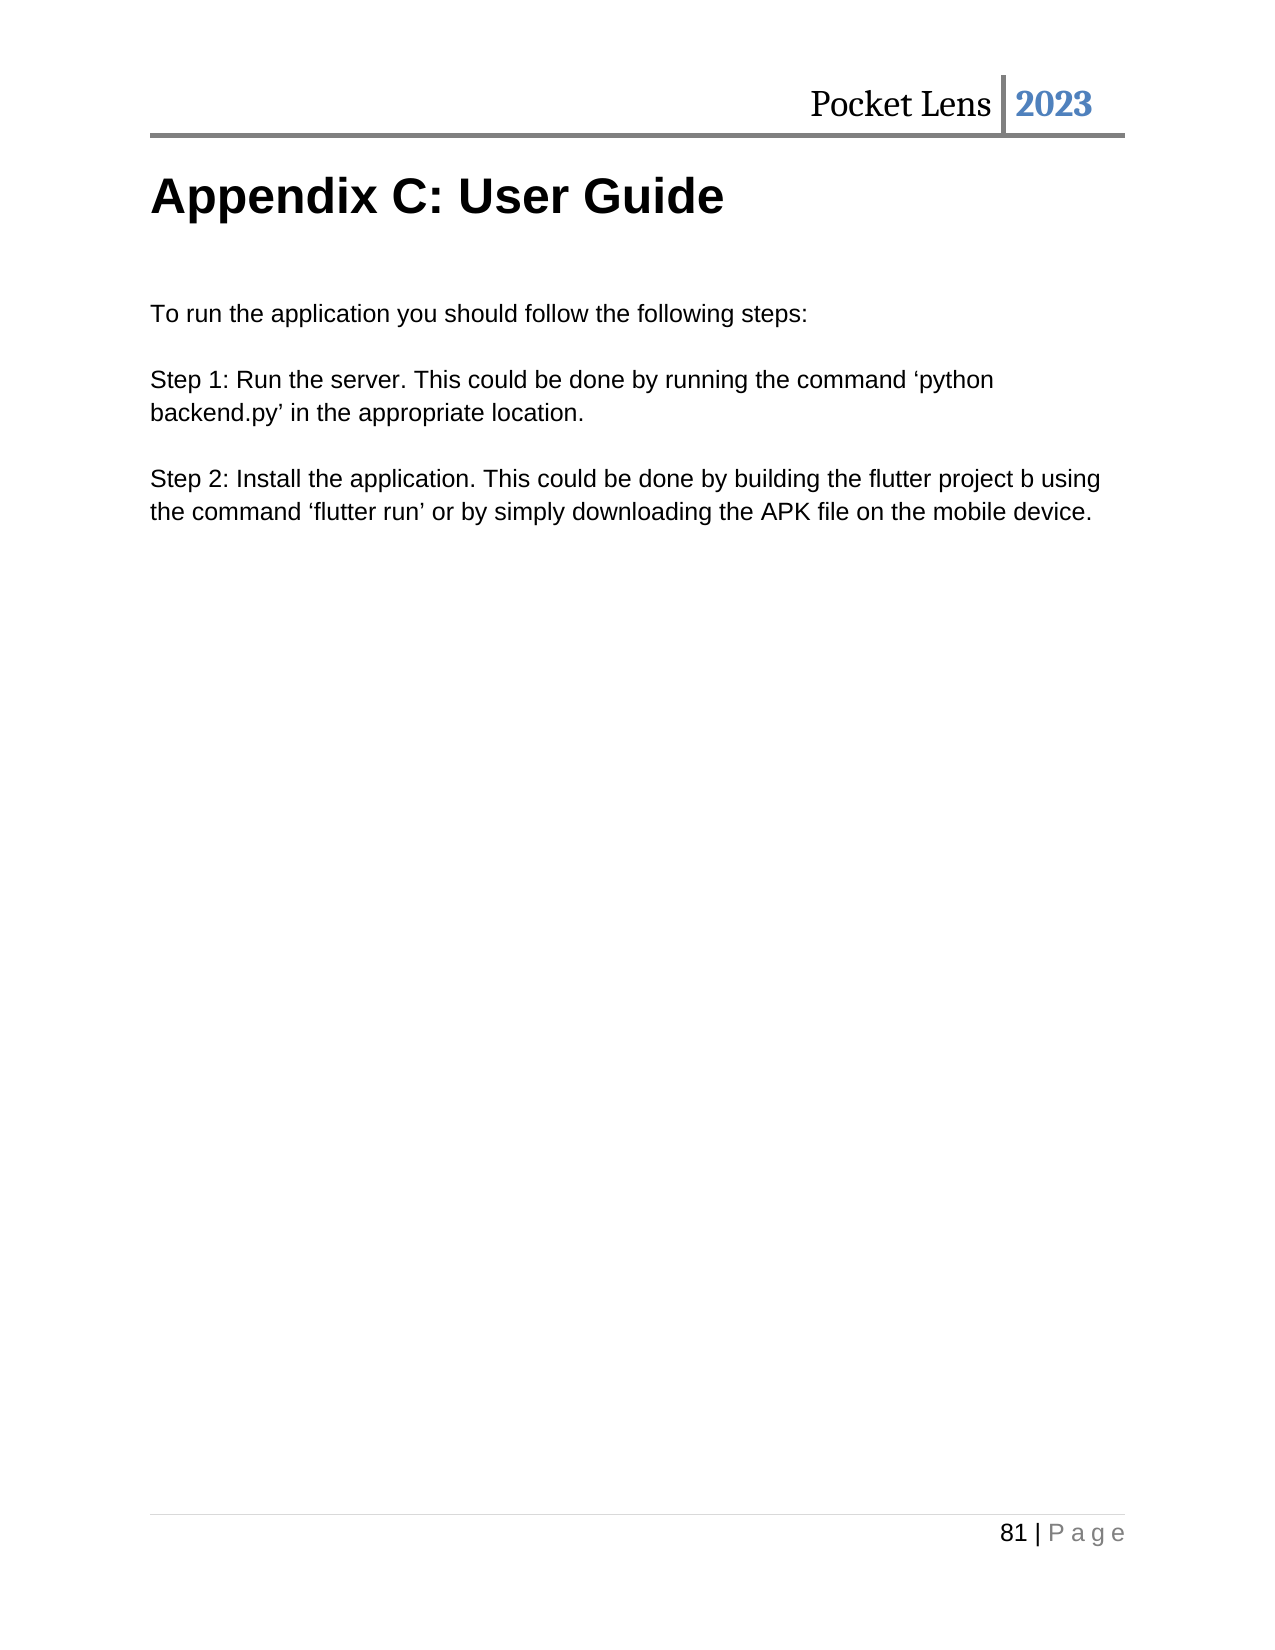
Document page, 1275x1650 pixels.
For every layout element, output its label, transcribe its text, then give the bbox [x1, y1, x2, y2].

text Appendix C: User Guide [150, 167, 1125, 224]
text To run the application you should follow the following steps: [150, 299, 1125, 327]
text Step 2: Install the application. This could be done by building the flutter project b using the command ‘flutter run’ or by simply downloading the APK file on the mobile device. [150, 464, 1125, 526]
text Step 1: Run the server. This could be done by running the command ‘python backend.py’ in the appropriate location. [150, 365, 1125, 426]
